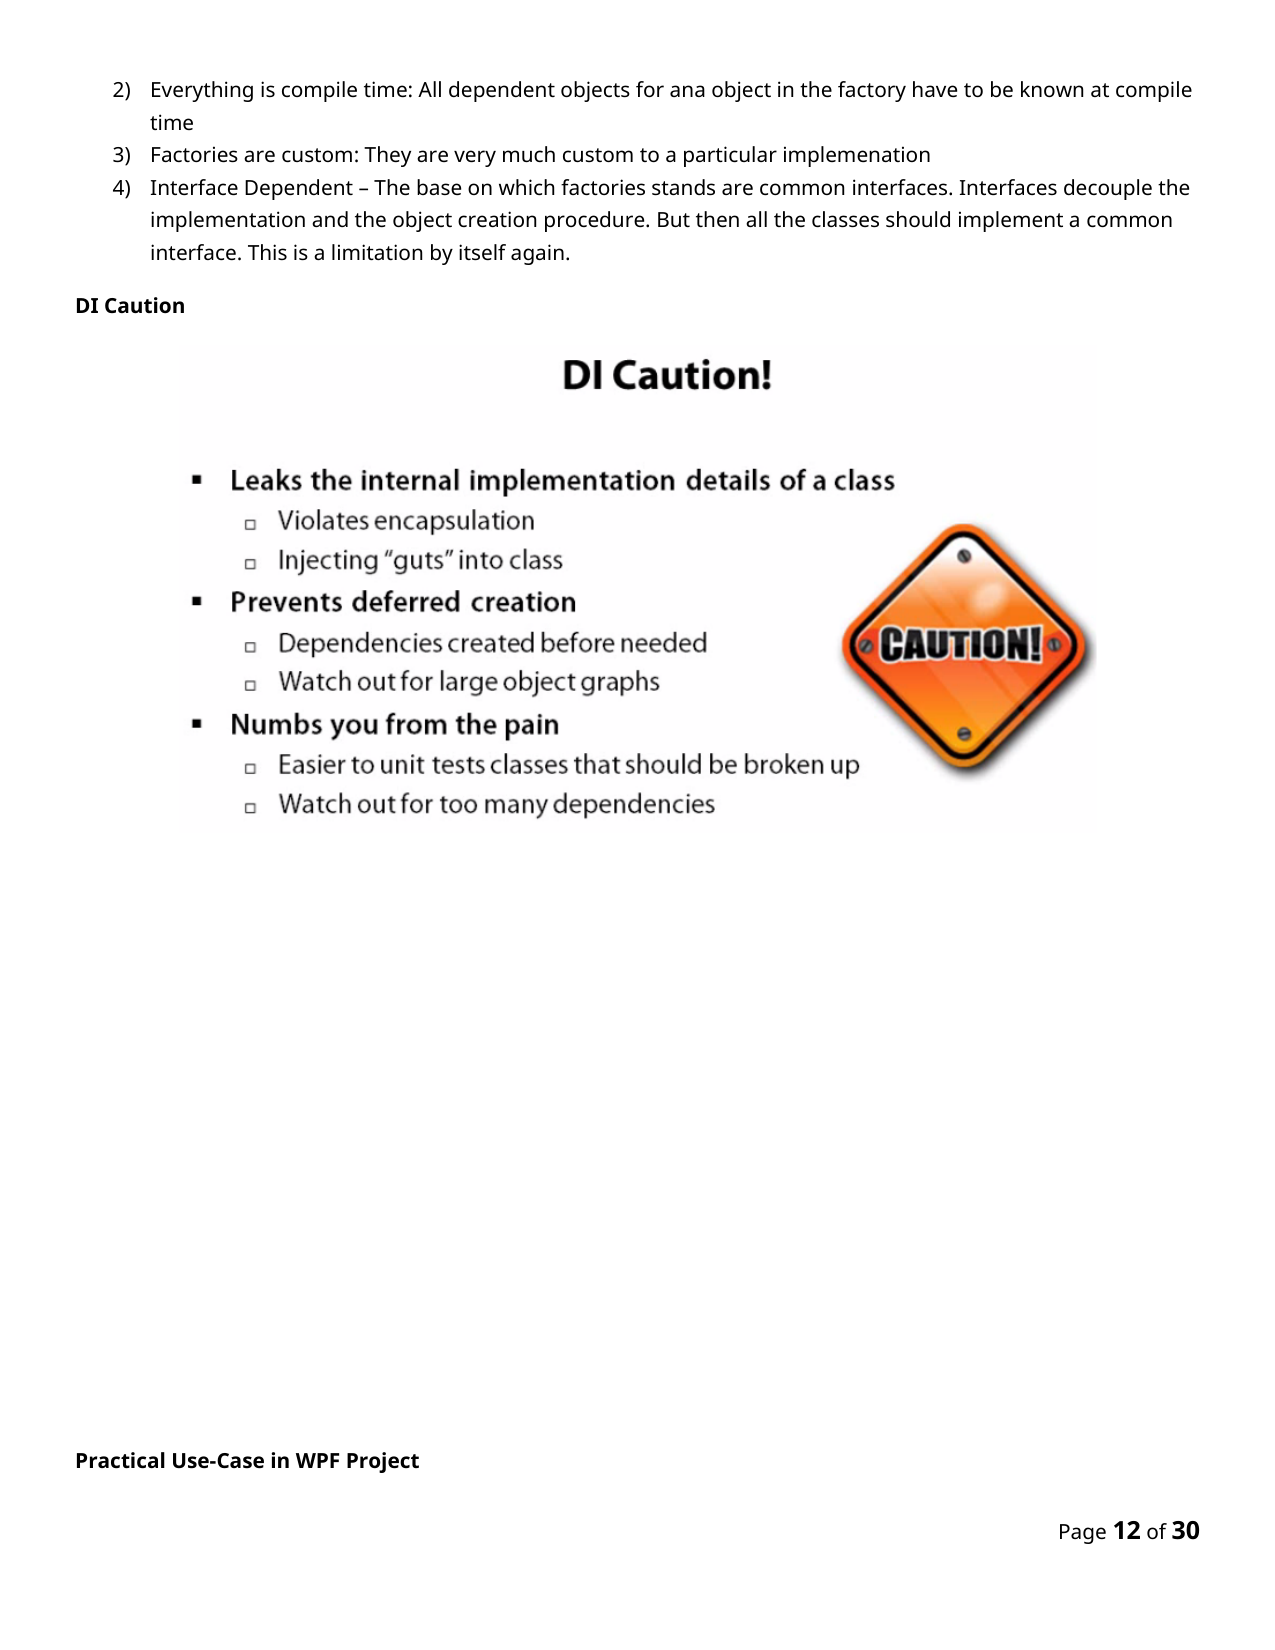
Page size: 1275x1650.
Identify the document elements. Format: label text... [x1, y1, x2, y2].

text Practical Use-Case in WPF Project [75, 1446, 1200, 1474]
list Everything is compile time: All dependent objects for ana object in the factory have to be known at compile time [112, 75, 1200, 136]
list Factories are custom: They are very much custom to a particular implemenation [112, 140, 1200, 169]
text DI Caution [75, 291, 1200, 320]
picture [178, 345, 1097, 833]
list Interface Dependent – The base on which factories stands are common interfaces. Interfaces decouple the implementation and the object creation procedure. But then all the classes should implement a common interface. This is a limitation by itself again. [112, 173, 1200, 266]
